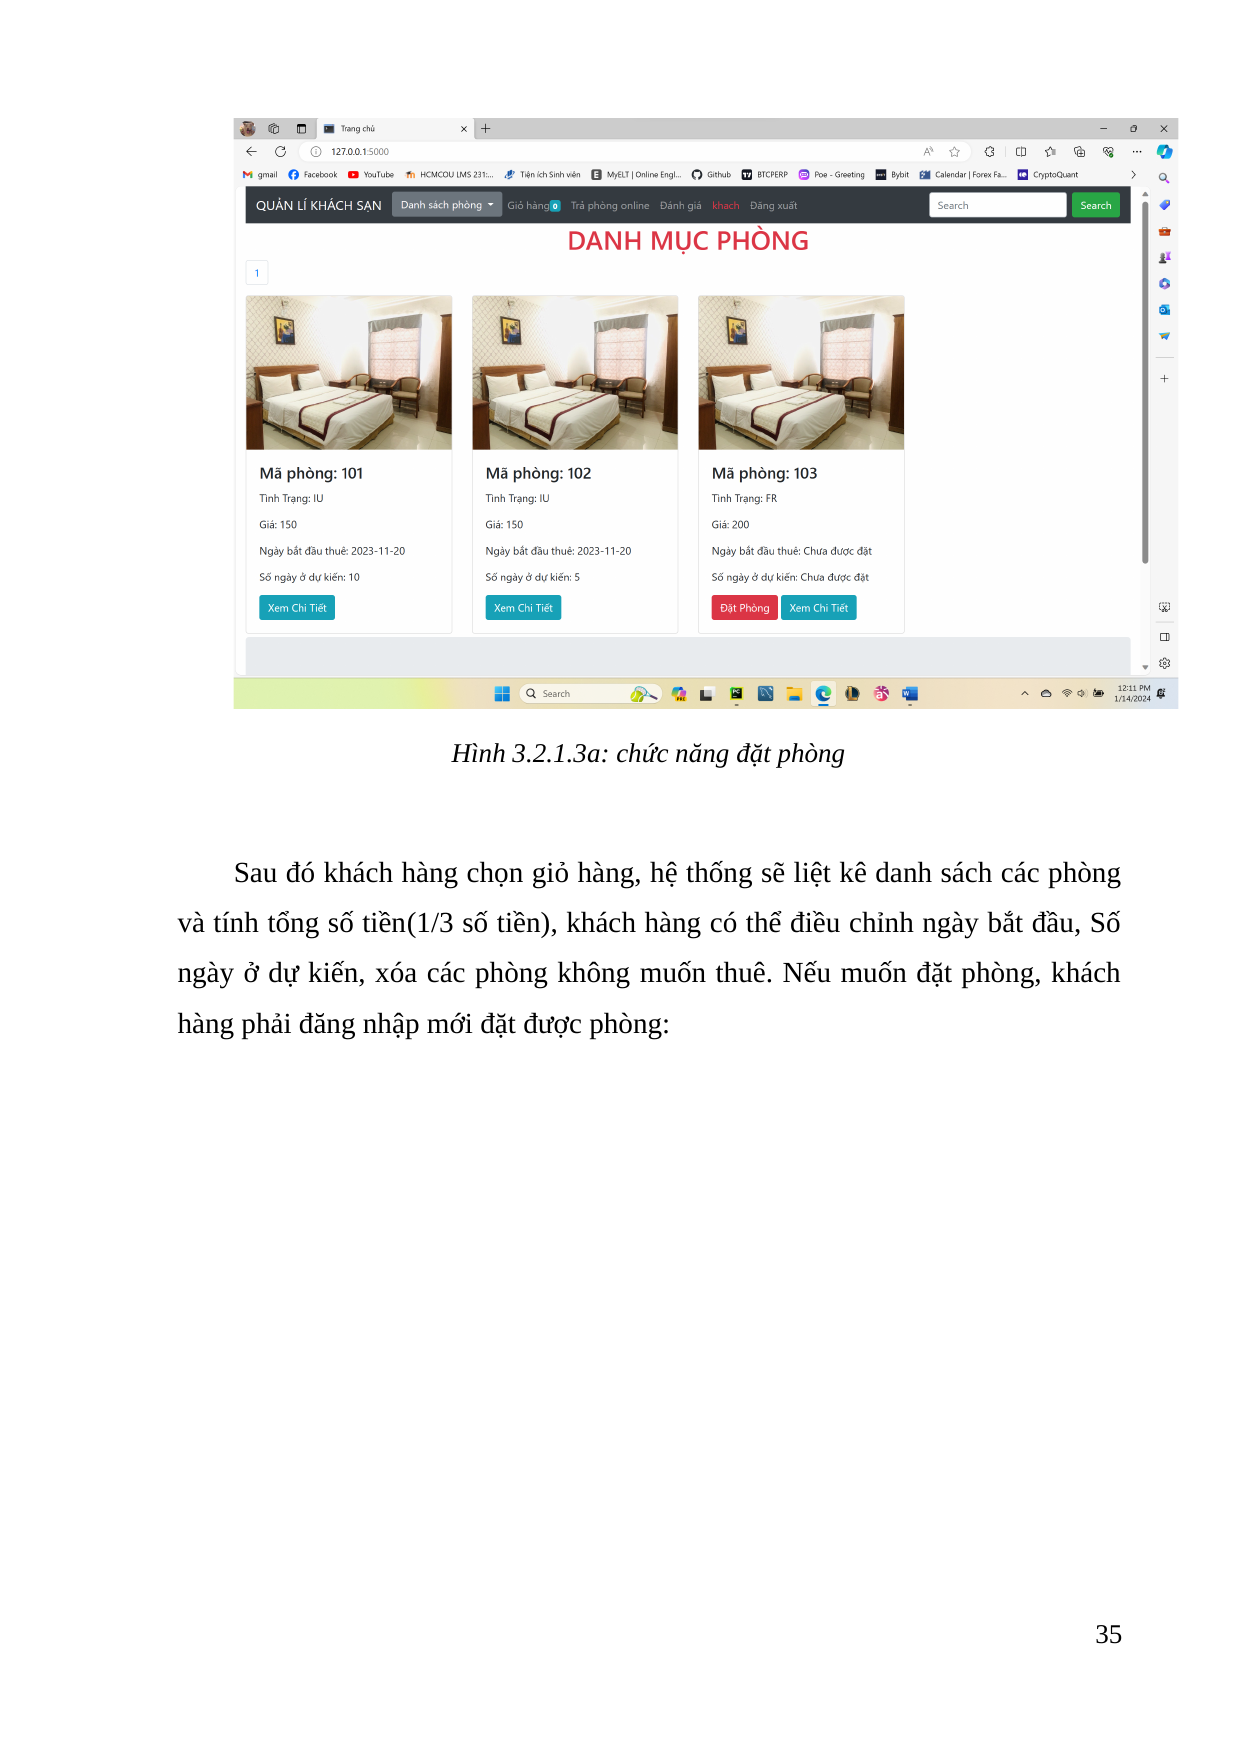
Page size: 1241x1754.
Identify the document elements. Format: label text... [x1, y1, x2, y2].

picture [233, 118, 1179, 709]
text Sau đó khách hàng chọn giỏ hàng, hệ thống sẽ liệt kê danh sách các phòng và tính tổng số tiền(1/3 số tiền), khách hàng có thể điều chỉnh ngày bắt đầu, Số ngày ở dự kiến, xóa các phòng không muốn thuê. Nếu muốn đặt phòng, khách hàng phải đăng nhập mới đặt được phòng: [177, 855, 1122, 1039]
text Hình 3.2.1.3a: chức năng đặt phòng [177, 737, 1122, 768]
